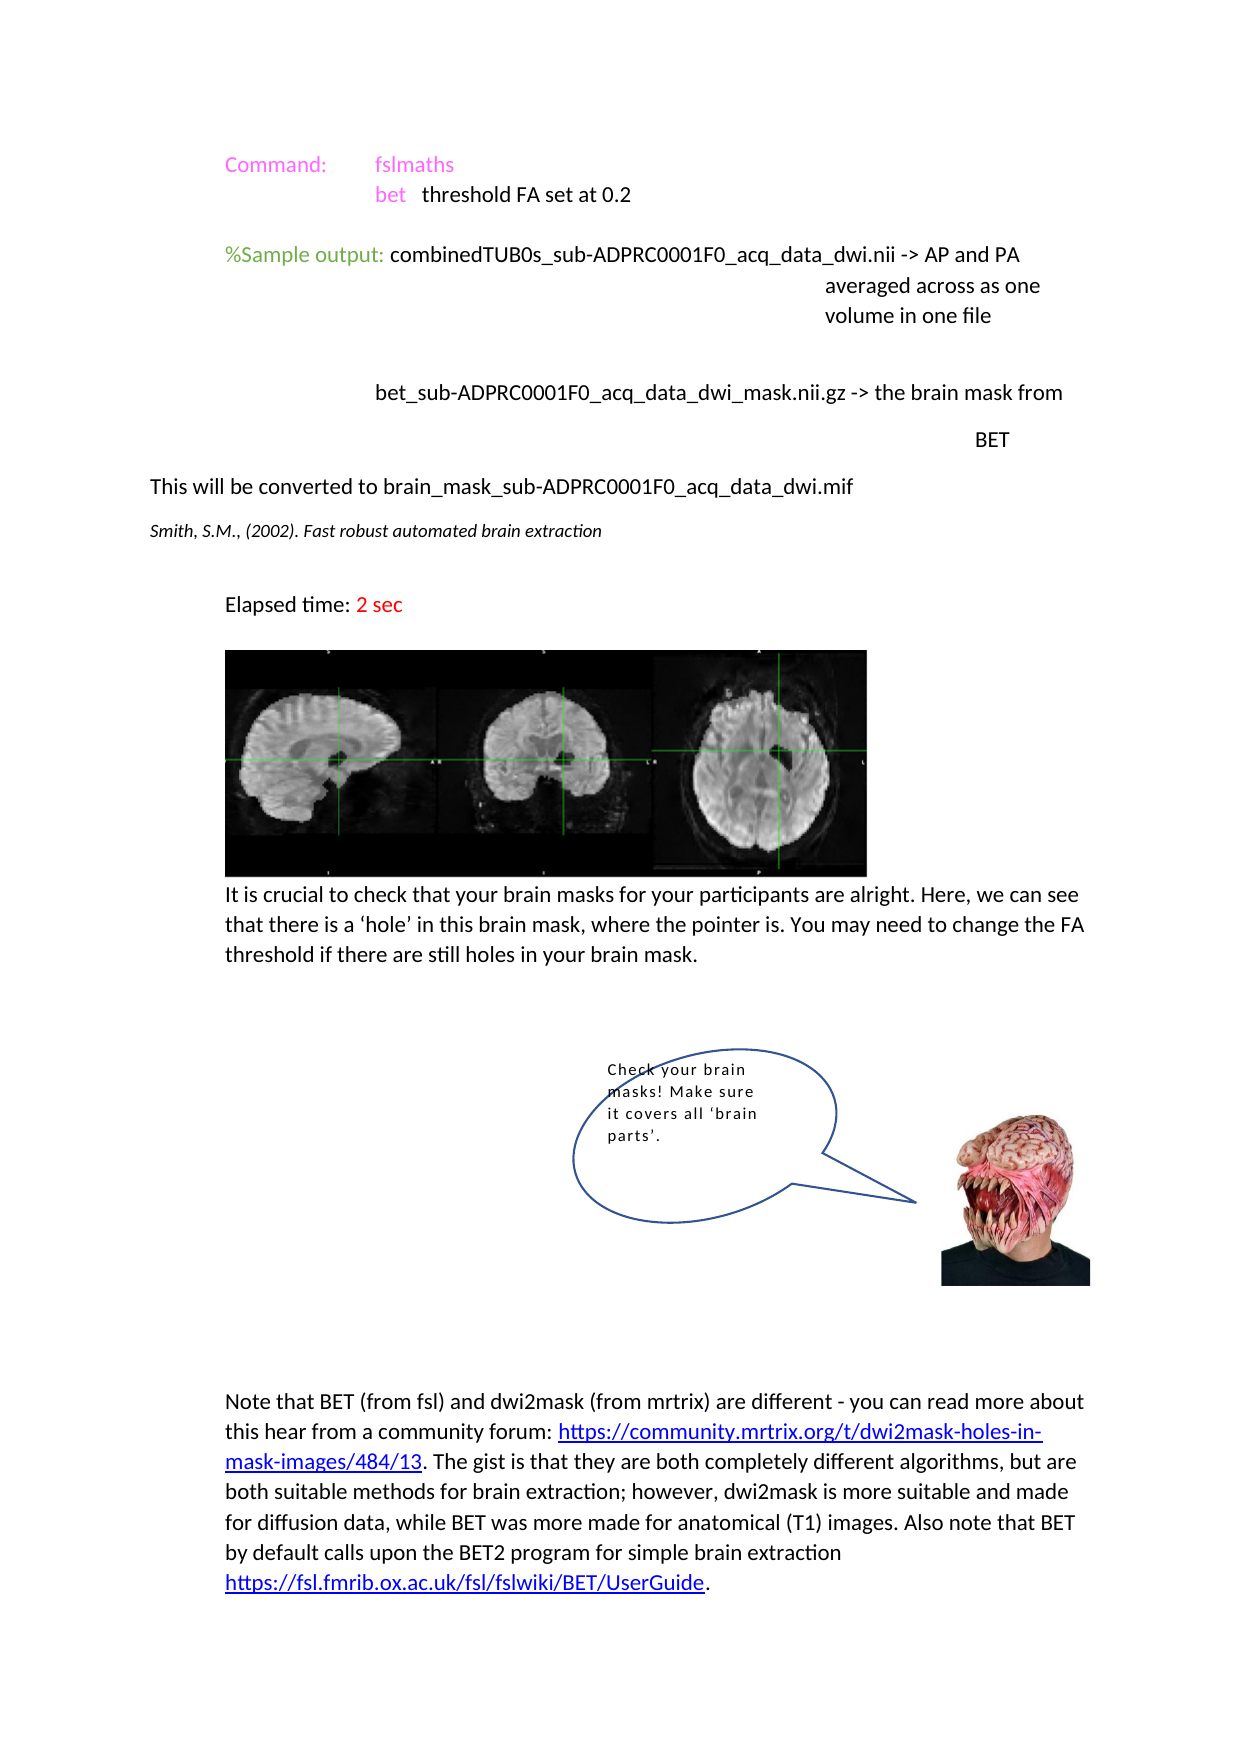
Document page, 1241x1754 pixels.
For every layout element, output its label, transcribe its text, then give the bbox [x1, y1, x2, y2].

list Command: fslmaths [225, 150, 1090, 178]
list bet threshold FA set at 0.2 [300, 180, 1090, 208]
text BET [975, 425, 1090, 453]
list It is crucial to check that your brain masks for your participants are alright. Here, we can see that there is a ‘hole’ in this brain mask, where the pointer is. You may need to change the FA threshold if there are still holes in your brain mask. [225, 880, 1090, 968]
list averaged across as one volume in one file [825, 271, 1090, 329]
text Smith, S.M., (2002). Fast robust automated brain extraction [150, 519, 1090, 542]
picture [225, 650, 868, 878]
list %Sample output: combinedTUB0s_sub-ADPRC0001F0_acq_data_dwi.nii -> AP and PA [225, 241, 1090, 269]
text This will be converted to brain_mask_sub-ADPRC0001F0_acq_data_dwi.mif [150, 472, 1090, 500]
list Elapsed time: 2 sec [225, 590, 1090, 618]
list Note that BET (from fsl) and dwi2mask (from mrtrix) are different - you can read more about this hear from a community forum: https://community.mrtrix.org/t/dwi2mask-holes-in-mask-images/484/13. The gist is that they are both completely different algorithms, but are both suitable methods for brain extraction; however, dwi2mask is more suitable and made for diffusion data, while BET was more made for anatomical (T1) images. Also note that BET by default calls upon the BET2 program for simple brain extraction https://fsl.fmrib.ox.ac.uk/fsl/fslwiki/BET/UserGuide. [225, 1387, 1090, 1596]
picture [941, 1099, 1091, 1286]
text bet_sub-ADPRC0001F0_acq_data_dwi_mask.nii.gz -> the brain mask from [300, 378, 1090, 406]
